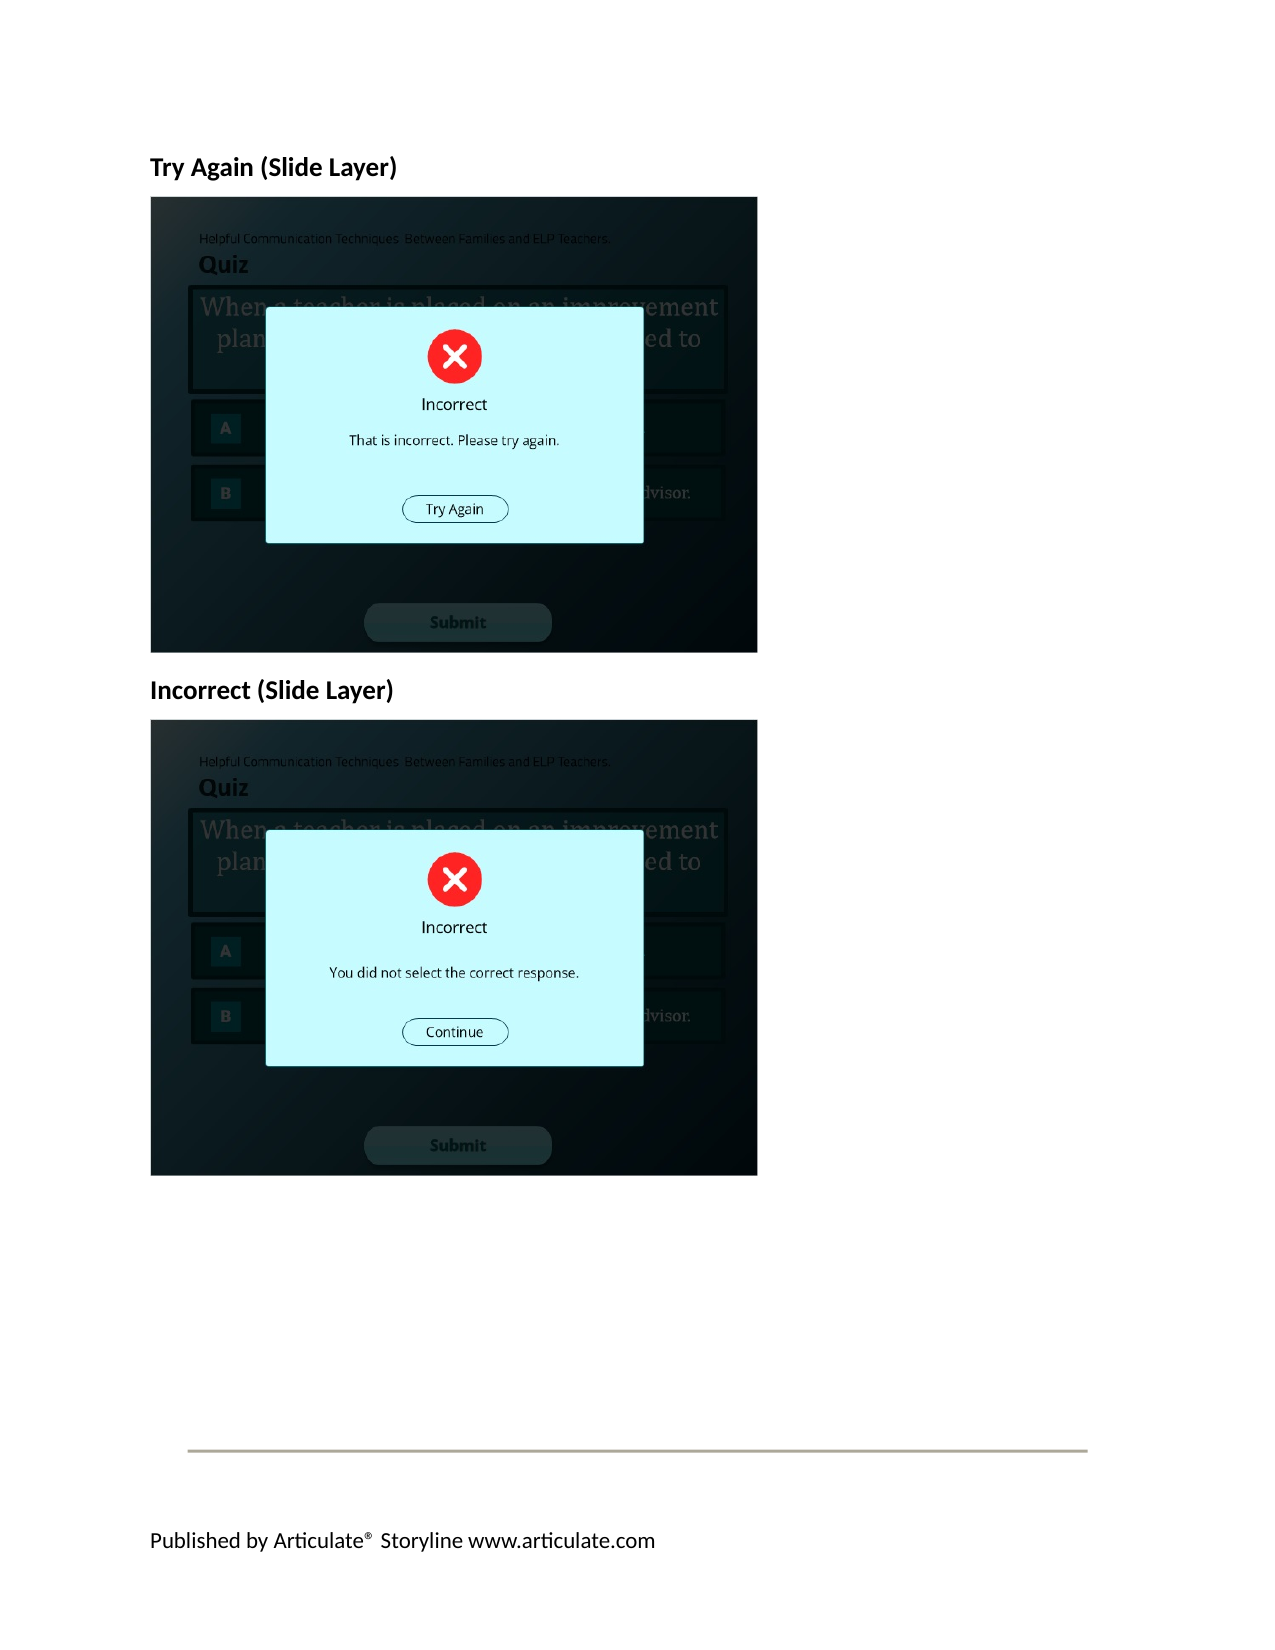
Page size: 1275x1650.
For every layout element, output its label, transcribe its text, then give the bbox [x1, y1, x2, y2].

subtitle Try Again (Slide Layer) [150, 150, 1125, 183]
subtitle Incorrect (Slide Layer) [150, 673, 1125, 706]
